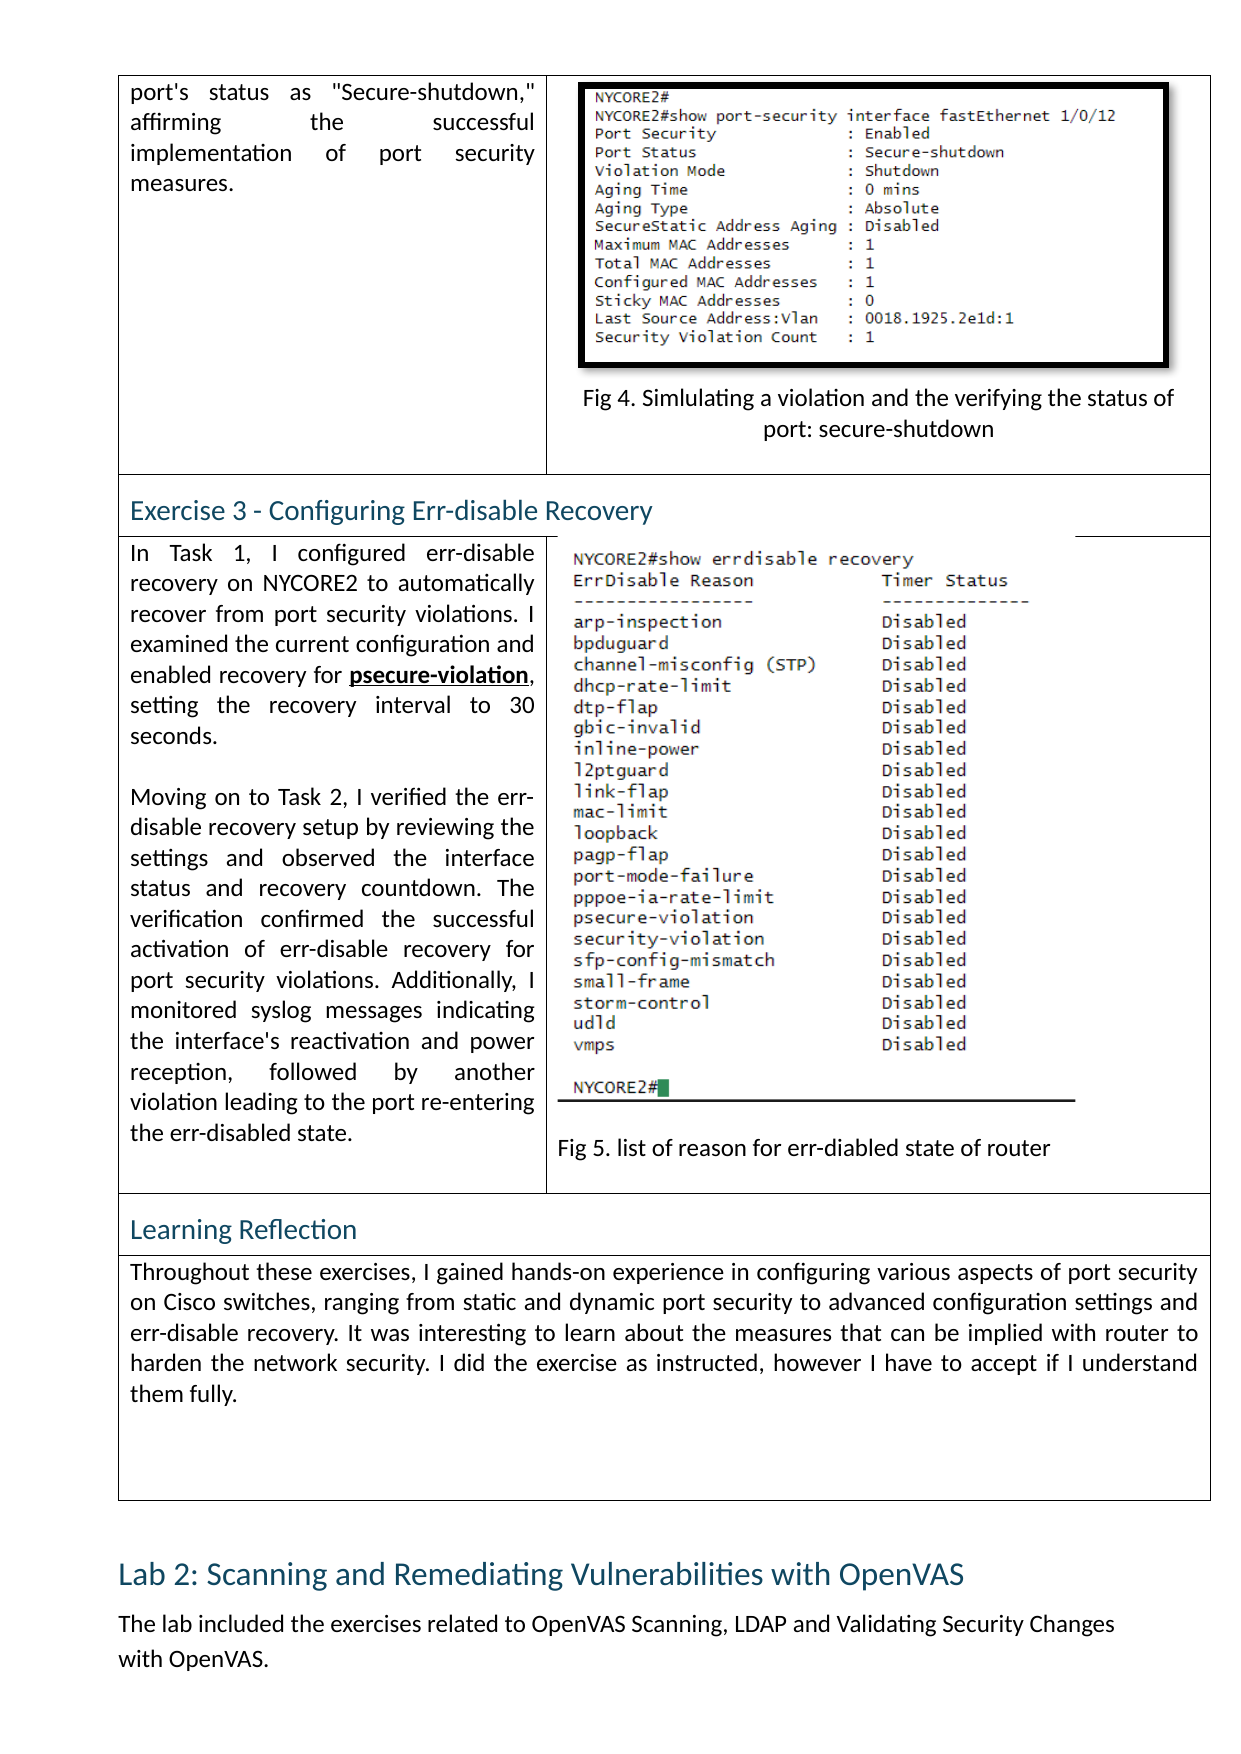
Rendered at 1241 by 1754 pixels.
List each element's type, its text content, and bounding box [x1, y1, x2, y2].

table_cell In Task 1, I configured err-disable recovery on NYCORE2 to automatically recover from port security violations. I examined the current configuration and enabled recovery for psecure-violation, setting the recovery interval to 30 seconds. Moving on to Task 2, I verified the err-disable recovery setup by reviewing the settings and observed the interface status and recovery countdown. The verification confirmed the successful activation of err-disable recovery for port security violations. Additionally, I monitored syslog messages indicating the interface's reactivation and power reception, followed by another violation leading to the port re-entering the err-disabled state. [119, 537, 546, 1193]
table_cell Learning Reflection [119, 1194, 1210, 1255]
picture [557, 536, 1076, 1102]
table_cell Fig 5. list of reason for err-diabled state of router [547, 537, 1210, 1193]
subtitle Lab 2: Scanning and Remediating Vulnerabilities with OpenVAS [118, 1553, 1165, 1593]
text The lab included the exercises related to OpenVAS Scanning, LDAP and Validating Security Changes with OpenVAS. [118, 1608, 1165, 1673]
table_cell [547, 76, 1210, 474]
table_cell Throughout these exercises, I gained hands-on experience in configuring various aspects of port security on Cisco switches, ranging from static and dynamic port security to advanced configuration settings and err-disable recovery. It was interesting to learn about the measures that can be implied with router to harden the network security. I did the exercise as instructed, however I have to accept if I understand them fully. [119, 1256, 1210, 1500]
table_cell Exercise 3 - Configuring Err-disable Recovery [119, 475, 1210, 536]
picture [585, 89, 1163, 362]
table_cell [119, 76, 546, 474]
